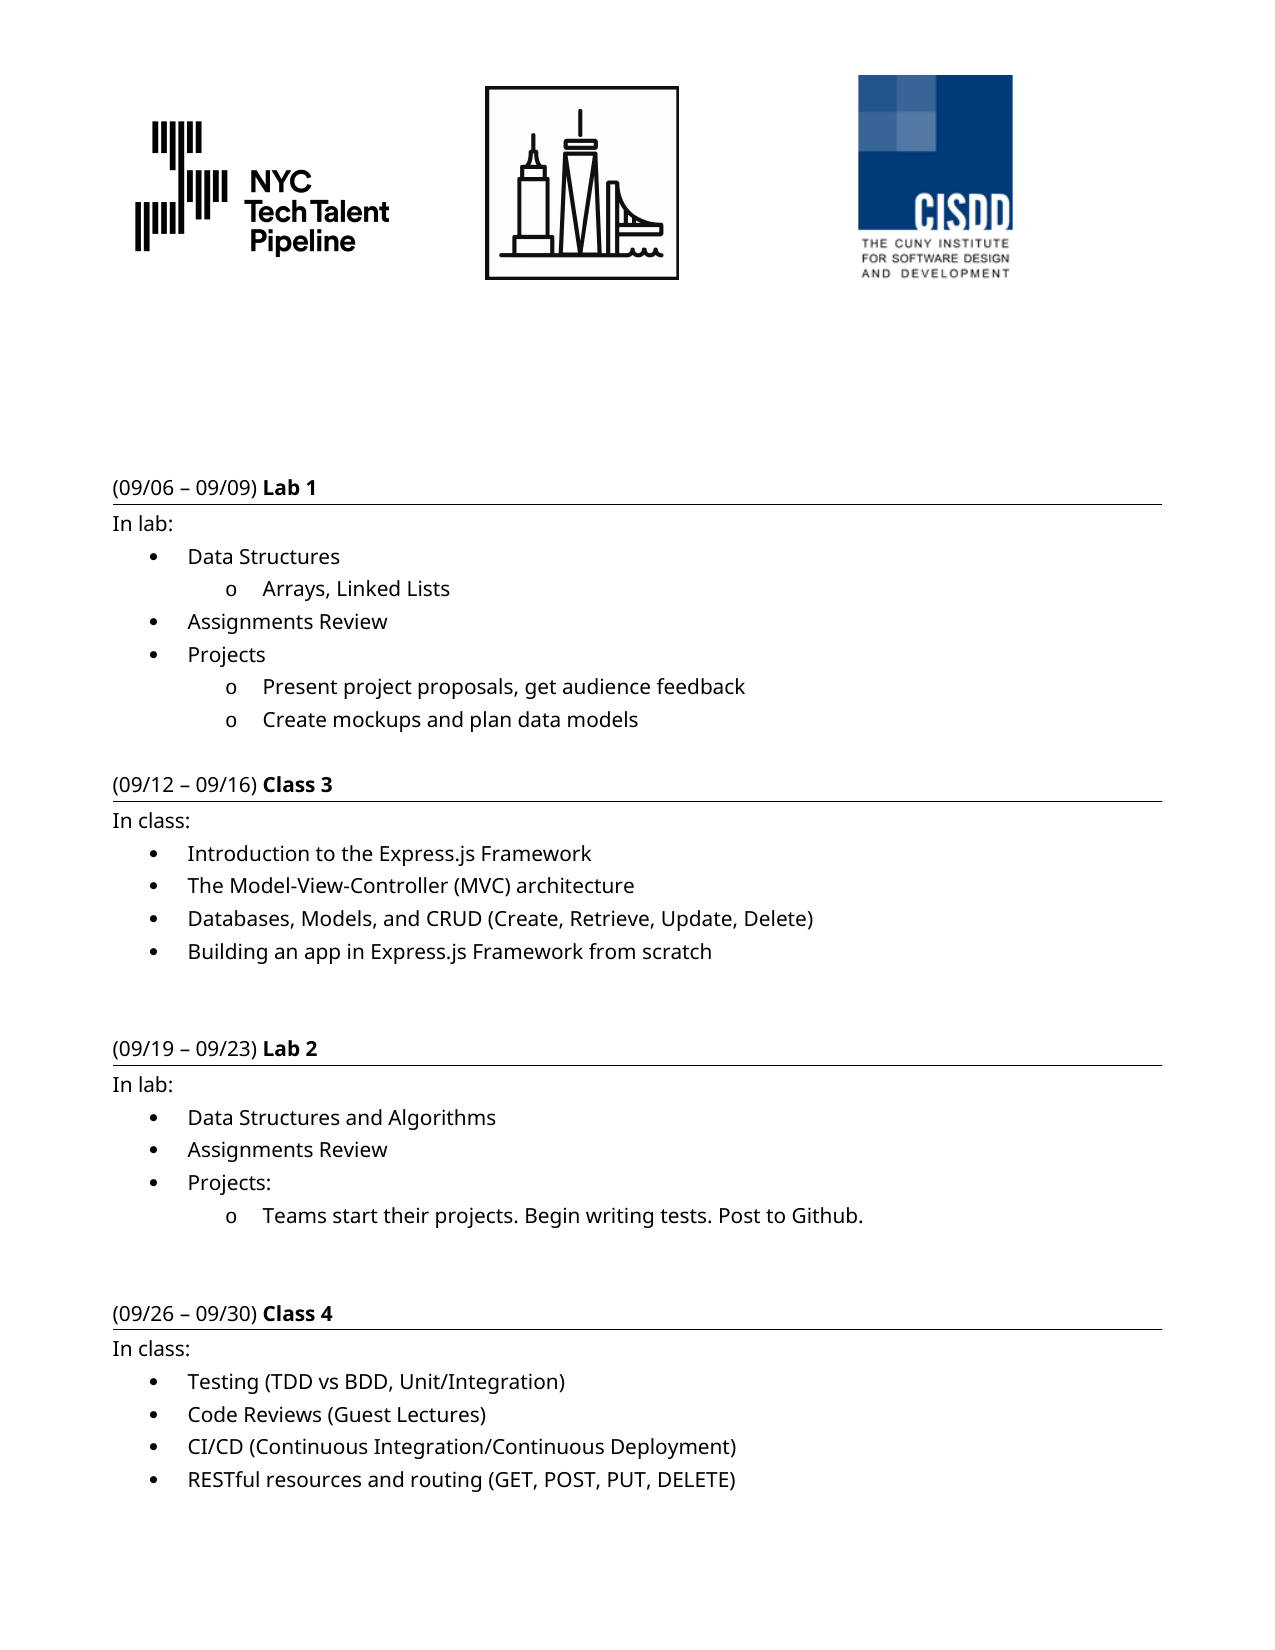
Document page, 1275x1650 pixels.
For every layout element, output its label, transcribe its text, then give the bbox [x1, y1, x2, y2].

list Projects: [150, 1168, 1162, 1197]
list Create mockups and plan data models [225, 705, 1162, 734]
list RESTful resources and routing (GET, POST, PUT, DELETE) [150, 1465, 1162, 1493]
list Introduction to the Express.js Framework [150, 839, 1162, 867]
text In class: [112, 1334, 1162, 1363]
text In lab: [112, 509, 1162, 538]
list Building an app in Express.js Framework from scratch [150, 937, 1162, 965]
list Code Reviews (Guest Lectures) [150, 1400, 1162, 1428]
list Testing (TDD vs BDD, Unit/Integration) [150, 1367, 1162, 1396]
list Databases, Models, and CRUD (Create, Retrieve, Update, Delete) [150, 904, 1162, 933]
list Data Structures [150, 542, 1162, 570]
picture [858, 75, 1013, 280]
list Assignments Review [150, 1136, 1162, 1164]
text In lab: [112, 1070, 1162, 1099]
text In class: [112, 806, 1162, 835]
list Present project proposals, get audience feedback [225, 672, 1162, 701]
text (09/12 – 09/16) Class 3 [112, 771, 1162, 802]
list Assignments Review [150, 607, 1162, 636]
text (09/26 – 09/30) Class 4 [112, 1299, 1162, 1330]
list The Model-View-Controller (MVC) architecture [150, 872, 1162, 900]
list Projects [150, 640, 1162, 668]
picture [112, 98, 412, 280]
text (09/06 – 09/09) Lab 1 [112, 473, 1162, 505]
picture [485, 86, 679, 280]
list Data Structures and Algorithms [150, 1103, 1162, 1131]
list Arrays, Linked Lists [225, 574, 1162, 603]
text (09/19 – 09/23) Lab 2 [112, 1034, 1162, 1066]
list Teams start their projects. Begin writing tests. Post to Github. [225, 1201, 1162, 1229]
list CI/CD (Continuous Integration/Continuous Deployment) [150, 1432, 1162, 1461]
